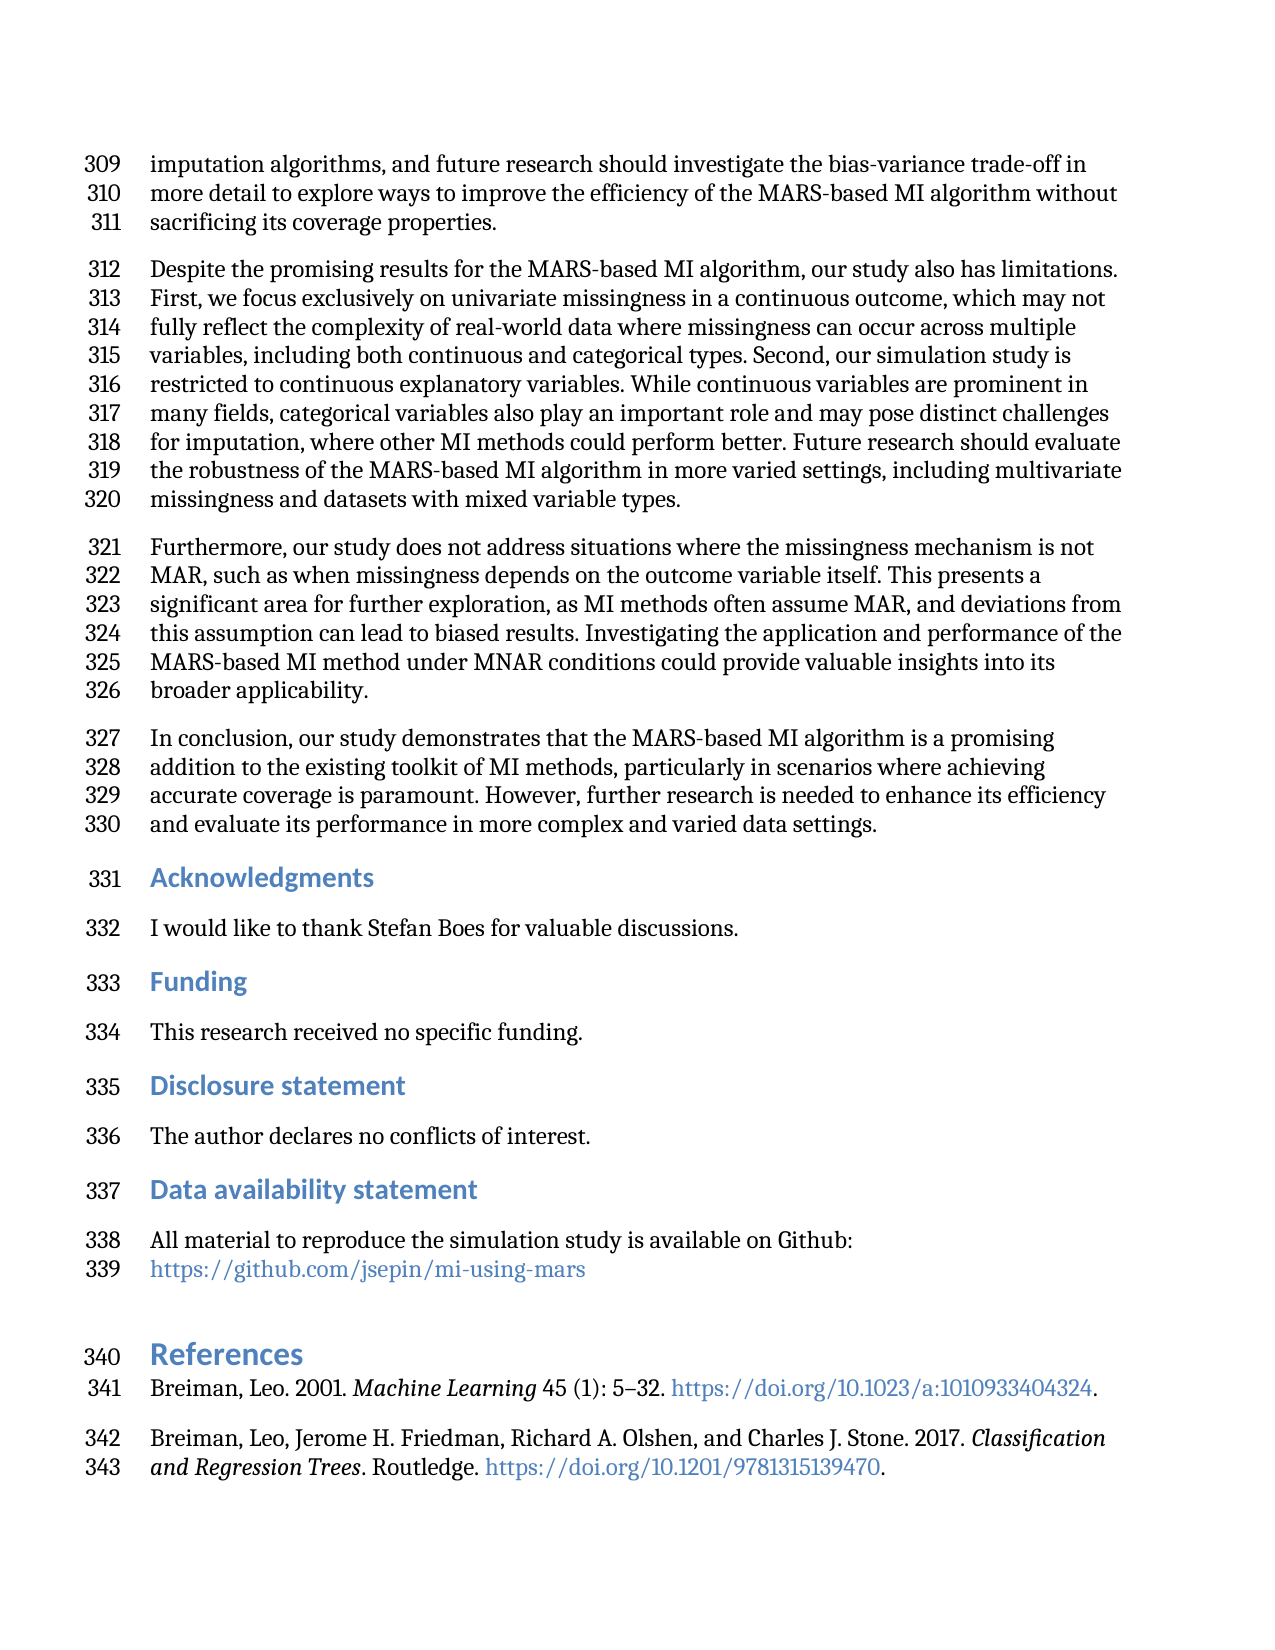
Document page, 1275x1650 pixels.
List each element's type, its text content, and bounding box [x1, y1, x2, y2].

text Breiman, Leo. 2001. Machine Learning 45 (1): 5–32. https://doi.org/10.1023/a:1010933404324. [150, 1374, 1125, 1403]
text This research received no specific funding. [150, 1018, 1125, 1047]
text All material to reproduce the simulation study is available on Github: https://github.com/jsepin/mi-using-mars [150, 1226, 1125, 1283]
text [150, 150, 1125, 236]
subtitle References [150, 1333, 1125, 1374]
text I would like to thank Stefan Boes for valuable discussions. [150, 914, 1125, 943]
text Furthermore, our study does not address situations where the missingness mechanism is not MAR, such as when missingness depends on the outcome variable itself. This presents a significant area for further exploration, as MI methods often assume MAR, and deviations from this assumption can lead to biased results. Investigating the application and performance of the MARS-based MI method under MNAR conditions could provide valuable insights into its broader applicability. [150, 532, 1125, 705]
text Despite the promising results for the MARS-based MI algorithm, our study also has limitations. First, we focus exclusively on univariate missingness in a continuous outcome, which may not fully reflect the complexity of real-world data where missingness can occur across multiple variables, including both continuous and categorical types. Second, our simulation study is restricted to continuous explanatory variables. While continuous variables are prominent in many fields, categorical variables also play an important role and may pose distinct challenges for imputation, where other MI methods could perform better. Future research should evaluate the robustness of the MARS-based MI algorithm in more varied settings, including multivariate missingness and datasets with mixed variable types. [150, 255, 1125, 514]
text In conclusion, our study demonstrates that the MARS-based MI algorithm is a promising addition to the existing toolkit of MI methods, particularly in scenarios where achieving accurate coverage is paramount. However, further research is needed to enhance its efficiency and evaluate its performance in more complex and varied data settings. [150, 724, 1125, 839]
subtitle Data availability statement [150, 1171, 1125, 1207]
subtitle Acknowledgments [150, 859, 1125, 895]
subtitle Funding [150, 963, 1125, 999]
subtitle Disclosure statement [150, 1067, 1125, 1103]
text The author declares no conflicts of interest. [150, 1122, 1125, 1151]
text Breiman, Leo, Jerome H. Friedman, Richard A. Olshen, and Charles J. Stone. 2017. Classification and Regression Trees. Routledge. https://doi.org/10.1201/9781315139470. [150, 1424, 1125, 1481]
